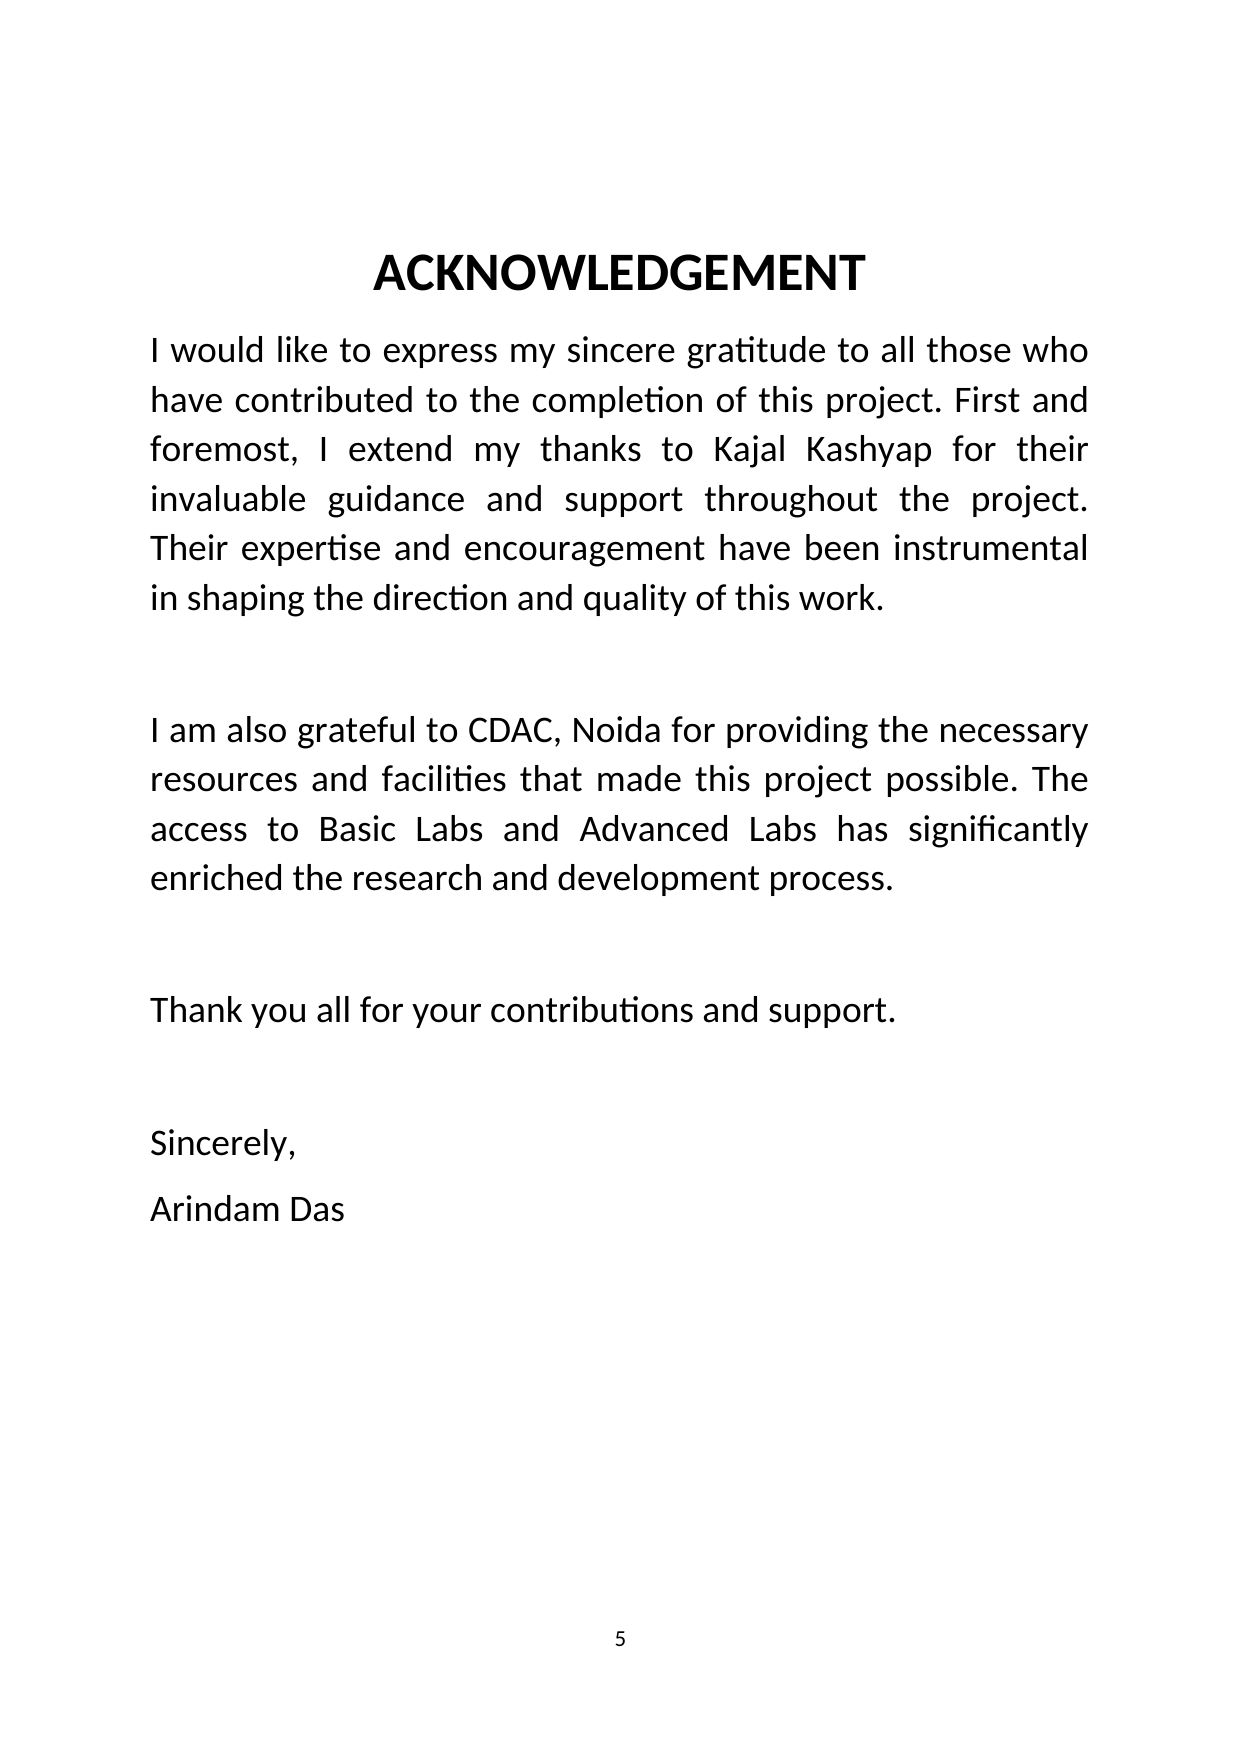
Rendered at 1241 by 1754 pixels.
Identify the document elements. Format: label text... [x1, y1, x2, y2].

text Sincerely, [150, 1119, 1090, 1164]
text I would like to express my sincere gratitude to all those who have contributed to the completion of this project. First and foremost, I extend my thanks to Kajal Kashyap for their invaluable guidance and support throughout the project. Their expertise and encouragement have been instrumental in shaping the direction and quality of this work. [150, 326, 1090, 619]
text Thank you all for your contributions and support. [150, 986, 1090, 1032]
text Arindam Das [150, 1185, 1090, 1231]
text I am also grateful to CDAC, Noida for providing the necessary resources and facilities that made this project possible. The access to Basic Labs and Advanced Labs has significantly enriched the research and development process. [150, 706, 1090, 900]
text ACKNOWLEDGEMENT [150, 238, 1090, 304]
